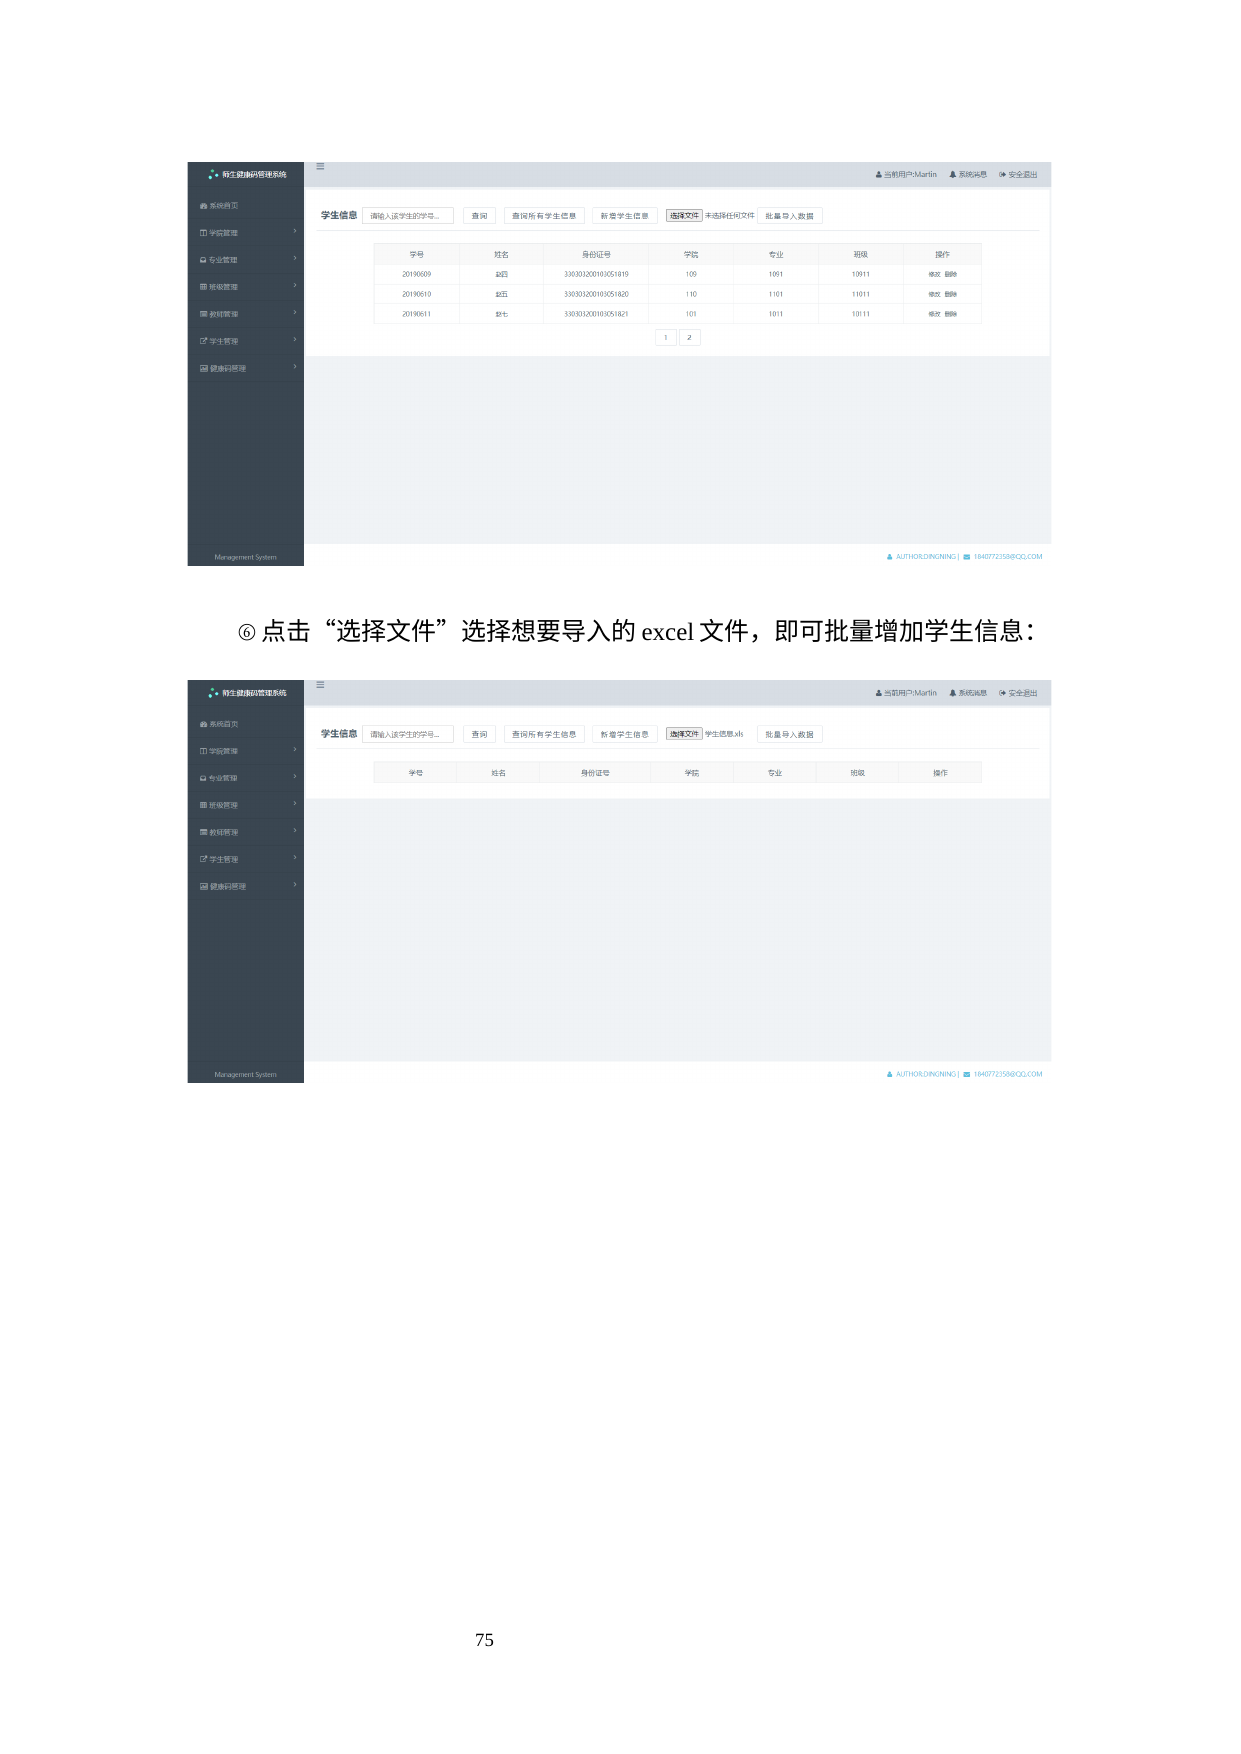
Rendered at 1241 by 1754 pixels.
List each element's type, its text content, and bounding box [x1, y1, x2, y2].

picture [187, 162, 1052, 566]
picture [187, 680, 1052, 1083]
text ⑥点击“选择文件”选择想要导入的excel文件，即可批量增加学生信息： [187, 597, 1062, 662]
